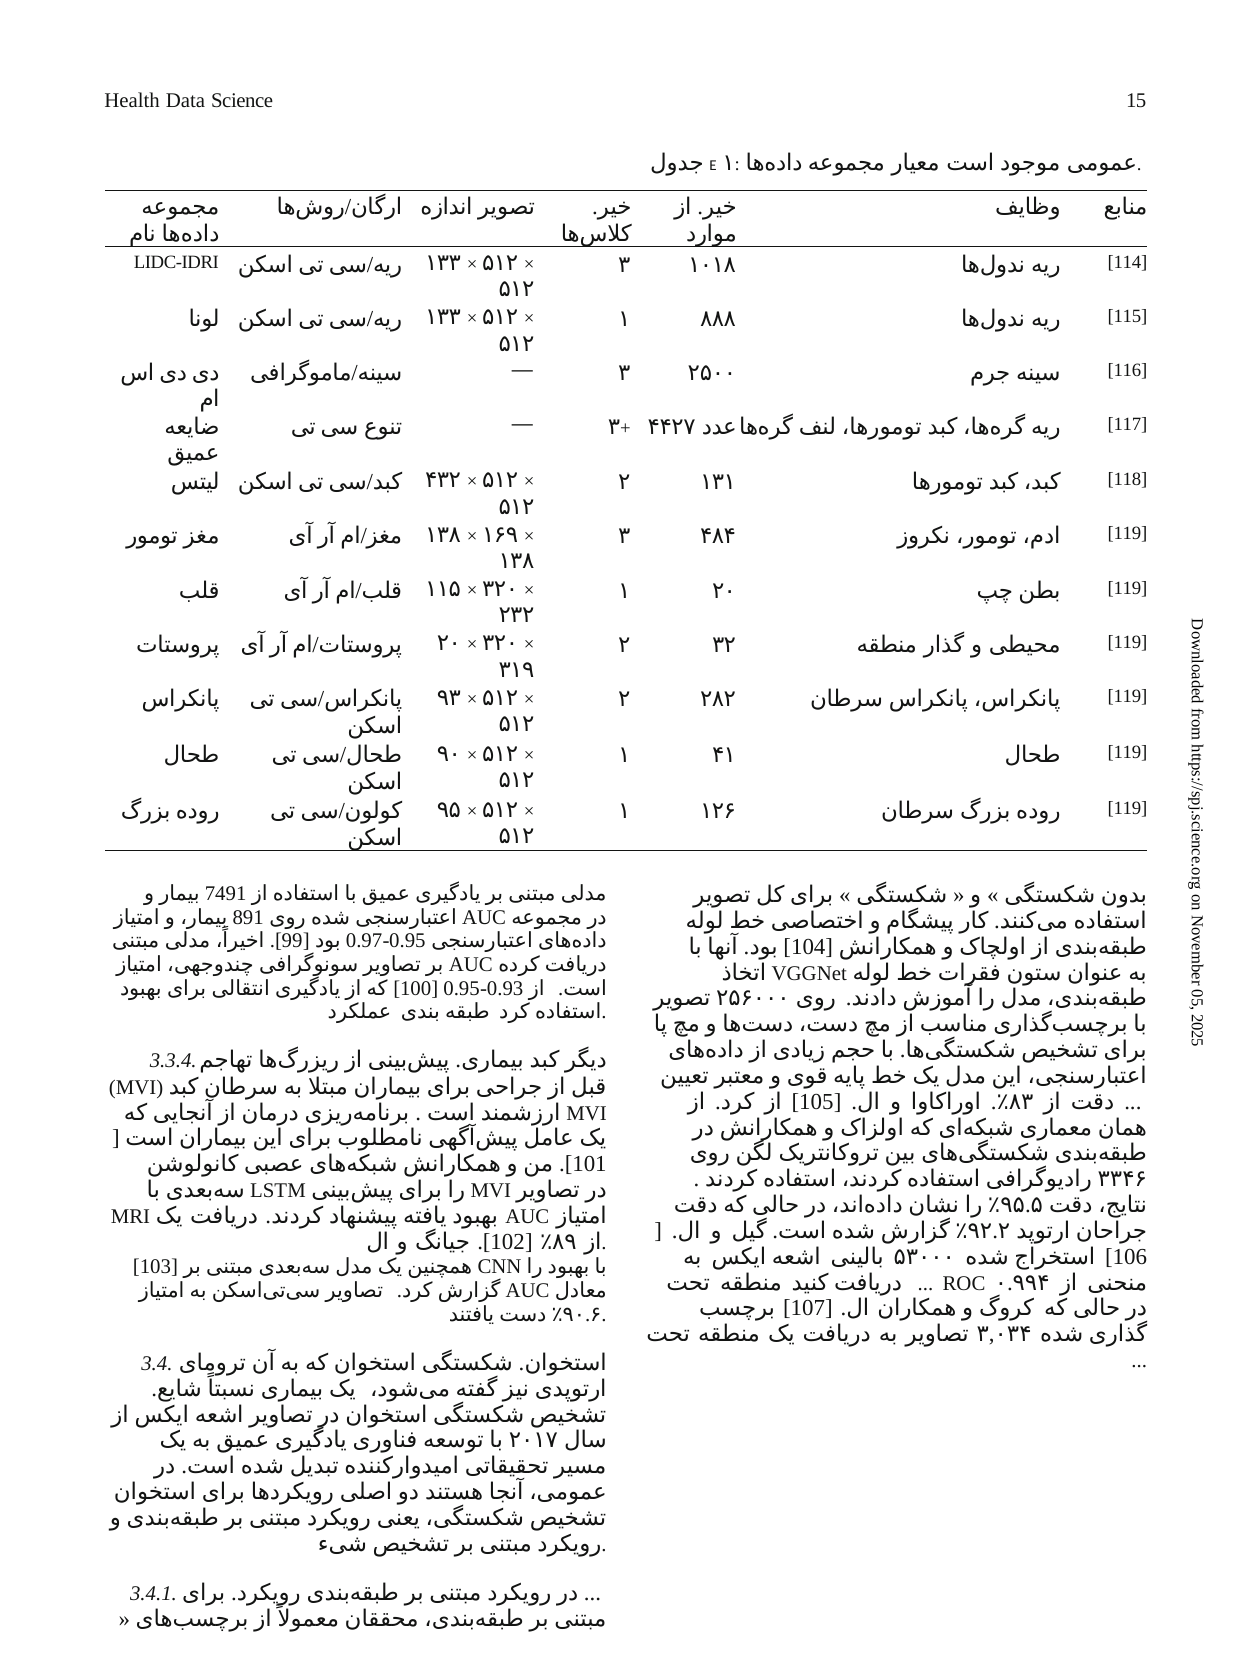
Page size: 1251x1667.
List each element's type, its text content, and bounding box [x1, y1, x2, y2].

list دیگر کبد بیماری. پیش‌بینی از ریزرگ‌ها تهاجم (MVI) قبل از جراحی برای بیماران مبتلا به سرطان کبد ارزشمند است . برنامه‌ریزی درمان از آنجایی که MVI یک عامل پیش‌آگهی نامطلوب برای این بیماران است [101]. من و همکارانش شبکه‌های عصبی کانولوشن سه‌بعدی با LSTM را برای پیش‌بینی MVI در تصاویر MRI بهبود یافته پیشنهاد کردند. دریافت یک AUC امتیاز از ۸۹٪ [102]. جیانگ و ال. [104, 1047, 606, 1254]
table_cell ۱۱۵ × ۳۲۰ × ۲۳۲ [402, 574, 535, 628]
table_cell [119] [1061, 682, 1147, 738]
table_cell ۱ [535, 302, 631, 356]
table_cell طحال [736, 738, 1061, 794]
table_cell ۱ [535, 794, 631, 850]
table_header ارگان/روش‌ها [219, 191, 402, 246]
table_cell — [402, 411, 535, 466]
table_header مجموعه داده‌ها نام [105, 191, 219, 246]
table_cell ۹۳ × ۵۱۲ × ۵۱۲ [402, 682, 535, 738]
table_cell محیطی و گذار منطقه [736, 628, 1061, 682]
table_cell ۳ [535, 356, 631, 411]
table_cell [119] [1061, 794, 1147, 850]
table_cell ۱۳۳ × ۵۱۲ × ۵۱۲ [402, 302, 535, 356]
table_cell ۸۸۸ [631, 302, 736, 356]
table_header تصویر اندازه [402, 191, 535, 246]
table_cell سینه/ماموگرافی [219, 356, 402, 411]
table_cell [119] [1061, 738, 1147, 794]
table_cell ۳ [535, 519, 631, 573]
table_cell پانکراس/سی تی اسکن [219, 682, 402, 738]
table_cell ۱۳۱ [631, 466, 736, 519]
table_cell ۱۳۸ × ۱۶۹ × ۱۳۸ [402, 519, 535, 573]
table_cell ۱۲۶ [631, 794, 736, 850]
table_cell LIDC-IDRI [105, 247, 219, 302]
table_cell ۲۰ × ۳۲۰ × ۳۱۹ [402, 628, 535, 682]
table_cell [114] [1061, 247, 1147, 302]
table_header منابع [1061, 191, 1147, 246]
table_cell کولون/سی تی اسکن [219, 794, 402, 850]
table_cell ۱ [535, 738, 631, 794]
table_cell ریه/سی تی اسکن [219, 247, 402, 302]
table_cell طحال [105, 738, 219, 794]
table_header وظایف [736, 191, 1061, 246]
table_cell ادم، تومور، نکروز [736, 519, 1061, 573]
table_cell پانکراس [105, 682, 219, 738]
list استخوان. شکستگی استخوان که به آن ترومای ارتوپدی نیز گفته می‌شود، یک بیماری نسبتاً شایع. تشخیص شکستگی استخوان در تصاویر اشعه ایکس از سال ۲۰۱۷ با توسعه فناوری یادگیری عمیق به یک مسیر تحقیقاتی امیدوارکننده تبدیل شده است. در عمومی، آنجا هستند دو اصلی رویکردها برای استخوان تشخیص شکستگی، یعنی رویکرد مبتنی بر طبقه‌بندی و رویکرد مبتنی بر تشخیص شیء. [104, 1349, 606, 1556]
table_cell لیتس [105, 466, 219, 519]
table_cell تنوع سی تی [219, 411, 402, 466]
table_cell ۲۰ [631, 574, 736, 628]
table_cell سینه جرم [736, 356, 1061, 411]
text مدلی مبتنی بر یادگیری عمیق با استفاده از 7491 بیمار و اعتبارسنجی شده روی 891 بیمار، و امتیاز AUC در مجموعه داده‌های اعتبارسنجی 0.95-0.97 بود [99]. اخیراً، مدلی مبتنی بر تصاویر سونوگرافی چندوجهی، امتیاز AUC دریافت کرده است. از 0.93-0.95 [100] که از یادگیری انتقالی برای بهبود استفاده کرد طبقه بندی عملکرد. [104, 882, 606, 1023]
table_cell کبد/سی تی اسکن [219, 466, 402, 519]
table_cell [119] [1061, 519, 1147, 573]
list مبتنی بر طبقه‌بندی رویکرد. برای ‎‏ ... در رویکرد مبتنی بر طبقه‌بندی، محققان معمولاً از برچسب‌های « بدون شکستگی » و « شکستگی » برای کل تصویر استفاده می‌کنند. کار پیشگام و اختصاصی خط لوله طبقه‌بندی از اولچاک و همکارانش [104] بود. آنها با اتخاذ VGGNet به عنوان ستون فقرات خط لوله طبقه‌بندی، مدل را آموزش دادند. روی ۲۵۶۰۰۰ تصویر با برچسب‌گذاری مناسب از مچ دست، دست‌ها و مچ پا برای تشخیص شکستگی‌ها. با حجم زیادی از داده‌های اعتبارسنجی، این مدل یک خط پایه قوی و معتبر تعیین کرد. از ‎‏ ... دقت از ۸۳٪. اوراکاوا و ال. [105] از همان معماری شبکه‌ای که اولزاک و همکارانش در طبقه‌بندی شکستگی‌های بین تروکانتریک لگن روی ۳۳۴۶ رادیوگرافی استفاده کردند، استفاده کردند . نتایج، دقت ۹۵.۵٪ را نشان داده‌اند، در حالی که دقت جراحان ارتوپد ۹۲.۲٪ گزارش شده است. گیل و ال. [106] استخراج شده ۵۳۰۰۰ بالینی اشعه ایکس به دریافت کنید منطقه تحت ‎‏ ... ROC منحنی از ۰.۹۹۴ در حالی که کروگ و همکاران ال. [107] برچسب گذاری شده ۳,۰۳۴ تصاویر به دریافت یک منطقه تحت ‎‏ ... [643, 882, 1147, 1372]
text جدول e​​ ۱: عمومی موجود است معیار مجموعه داده‌ها. [108, 149, 1141, 175]
table_cell لونا [105, 302, 219, 356]
table_cell ۲۸۲ [631, 682, 736, 738]
table_cell ۳+ [535, 411, 631, 466]
table_cell پروستات [105, 628, 219, 682]
table_cell کبد، کبد تومورها [736, 466, 1061, 519]
table_header خیر. از موارد [631, 191, 736, 246]
table_cell ۴۴۲۷ عدد [631, 411, 736, 466]
table_cell ریه/سی تی اسکن [219, 302, 402, 356]
table_cell ۳ [535, 247, 631, 302]
table_cell مغز تومور [105, 519, 219, 573]
table_cell پانکراس، پانکراس سرطان [736, 682, 1061, 738]
table_cell ۱ [535, 574, 631, 628]
table_cell ۳۲ [631, 628, 736, 682]
table_cell روده بزرگ سرطان [736, 794, 1061, 850]
table_cell ۲ [535, 466, 631, 519]
table_cell پروستات/ام آر آی [219, 628, 402, 682]
table_cell بطن چپ [736, 574, 1061, 628]
table_cell — [402, 356, 535, 411]
table_cell [117] [1061, 411, 1147, 466]
table_cell ۲ [535, 682, 631, 738]
table_cell ۹۰ × ۵۱۲ × ۵۱۲ [402, 738, 535, 794]
table_cell ۱۳۳ × ۵۱۲ × ۵۱۲ [402, 247, 535, 302]
table_cell دی دی اس ام [105, 356, 219, 411]
table_cell قلب [105, 574, 219, 628]
table_cell ۴۸۴ [631, 519, 736, 573]
table_cell ریه گره‌ها، کبد تومورها، لنف گره‌ها [736, 411, 1061, 466]
table_cell طحال/سی تی اسکن [219, 738, 402, 794]
table_cell ۲۵۰۰ [631, 356, 736, 411]
table_cell قلب/ام آر آی [219, 574, 402, 628]
table_cell ضایعه عمیق [105, 411, 219, 466]
table_cell [115] [1061, 302, 1147, 356]
table_cell ۱۰۱۸ [631, 247, 736, 302]
table_cell [119] [1061, 628, 1147, 682]
table_cell [118] [1061, 466, 1147, 519]
table_cell [116] [1061, 356, 1147, 411]
table_cell مغز/ام آر آی [219, 519, 402, 573]
table_cell ۴۳۲ × ۵۱۲ × ۵۱۲ [402, 466, 535, 519]
table_cell [119] [1061, 574, 1147, 628]
table_cell ۴۱ [631, 738, 736, 794]
table_cell ریه ندول‌ها [736, 247, 1061, 302]
table_cell ۲ [535, 628, 631, 682]
table_cell ریه ندول‌ها [736, 302, 1061, 356]
table_cell ۹۵ × ۵۱۲ × ۵۱۲ [402, 794, 535, 850]
table_cell روده بزرگ [105, 794, 219, 850]
text [103] همچنین یک مدل سه‌بعدی مبتنی بر CNN با بهبود را گزارش کرد. تصاویر سی‌تی‌اسکن به امتیاز AUC معادل ۹۰.۶٪ دست یافتند. [104, 1254, 606, 1326]
table_header خیر. کلاس‌ها [535, 191, 631, 246]
